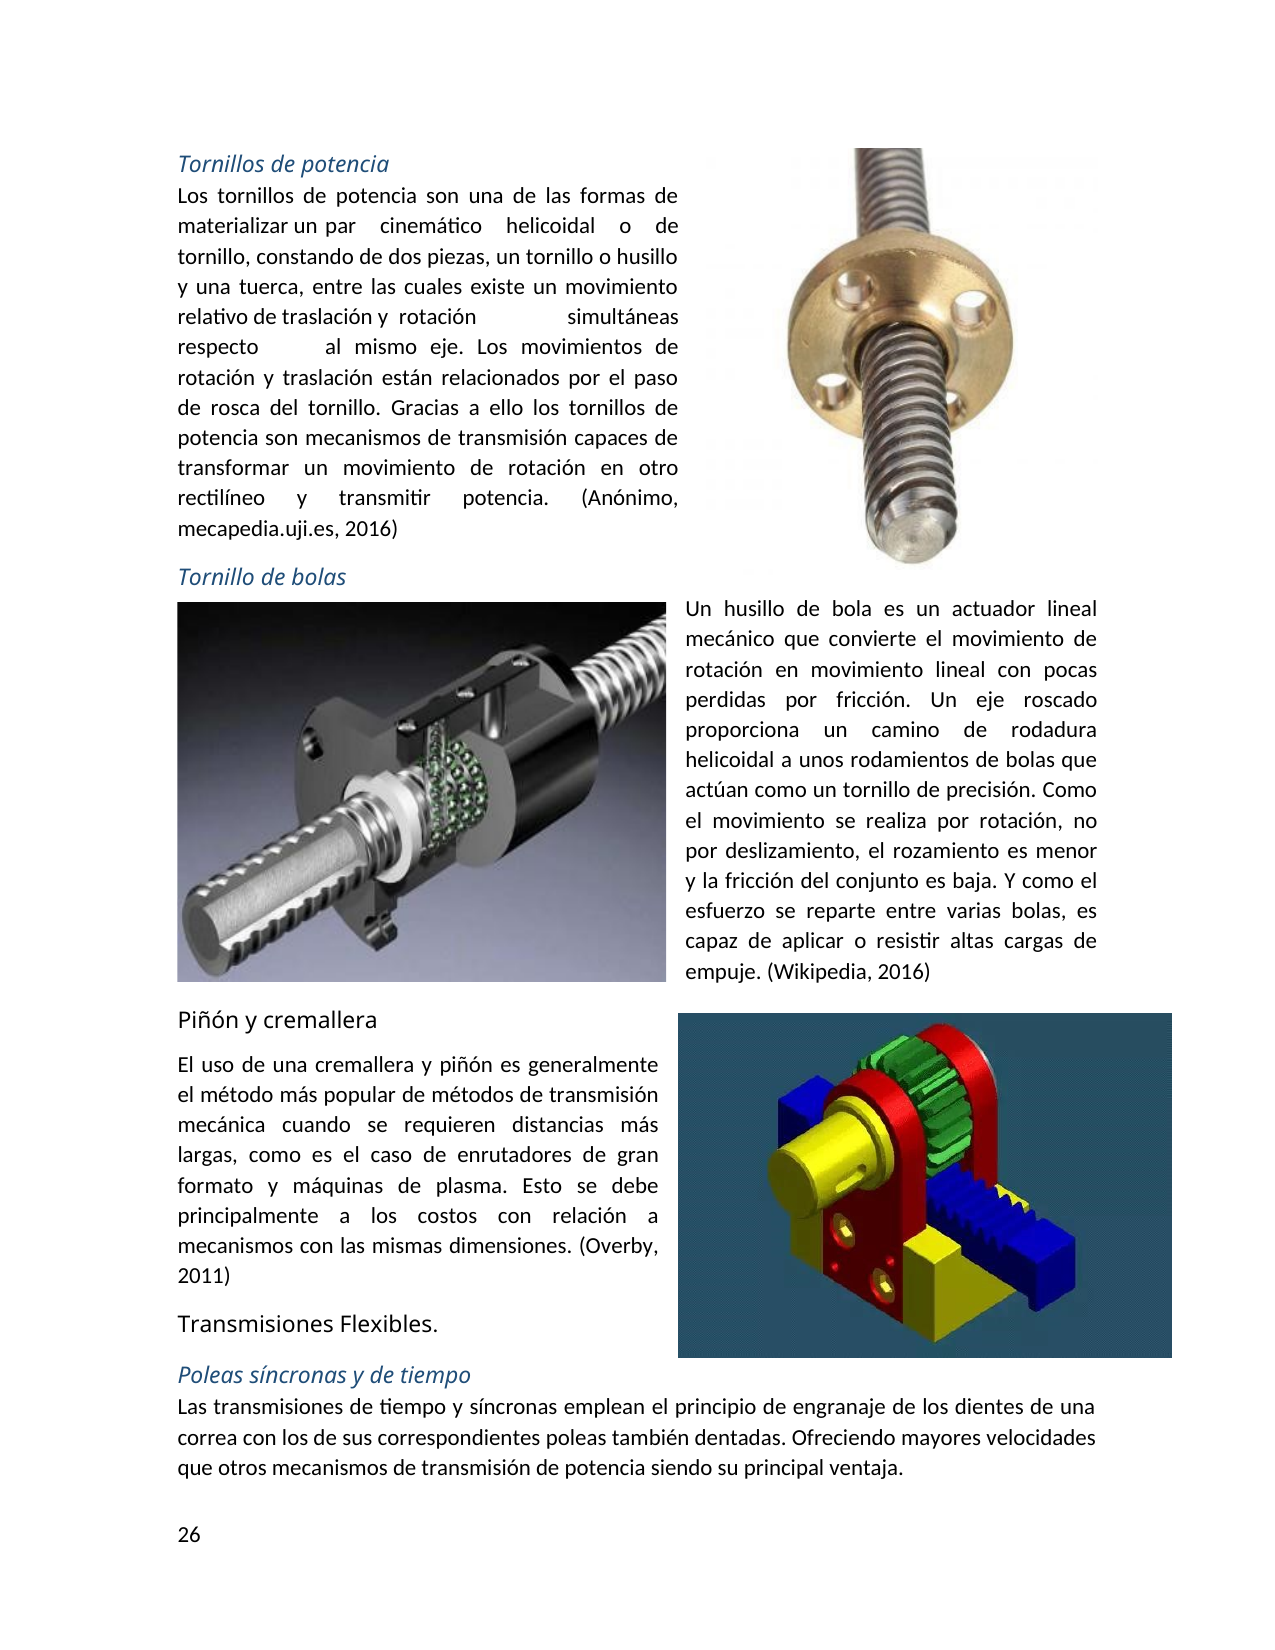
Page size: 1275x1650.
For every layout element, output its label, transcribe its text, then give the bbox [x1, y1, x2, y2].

picture [177, 602, 667, 982]
subtitle Tornillos de potencia [177, 148, 697, 179]
text Transmisiones Flexibles. [177, 1308, 678, 1339]
picture [678, 1013, 1172, 1358]
subtitle Tornillo de bolas [177, 561, 1098, 592]
text El uso de una cremallera y piñón es generalmente el método más popular de métodos de transmisión mecánica cuando se requieren distancias más largas, como es el caso de enrutadores de gran formato y máquinas de plasma. Esto se debe principalmente a los costos con relación a mecanismos con las mismas dimensiones. (Overby, 2011) [177, 1050, 678, 1289]
text Las transmisiones de tiempo y síncronas emplean el principio de engranaje de los dientes de una correa con los de sus correspondientes poleas también dentadas. Ofreciendo mayores velocidades que otros mecanismos de transmisión de potencia siendo su principal ventaja. [177, 1392, 1098, 1481]
subtitle Piñón y cremallera [177, 1004, 1098, 1035]
picture [697, 148, 1098, 575]
text Los tornillos de potencia son una de las formas de materializar un par cinemático helicoidal o de tornillo, constando de dos piezas, un tornillo o husillo y una tuerca, entre las cuales existe un movimiento relativo de traslación y rotación simultáneas respecto al mismo eje. Los movimientos de rotación y traslación están relacionados por el paso de rosca del tornillo. Gracias a ello los tornillos de potencia son mecanismos de transmisión capaces de transformar un movimiento de rotación en otro rectilíneo y transmitir potencia. (Anónimo, mecapedia.uji.es, 2016) [177, 181, 697, 542]
subtitle Poleas síncronas y de tiempo [177, 1359, 1098, 1390]
